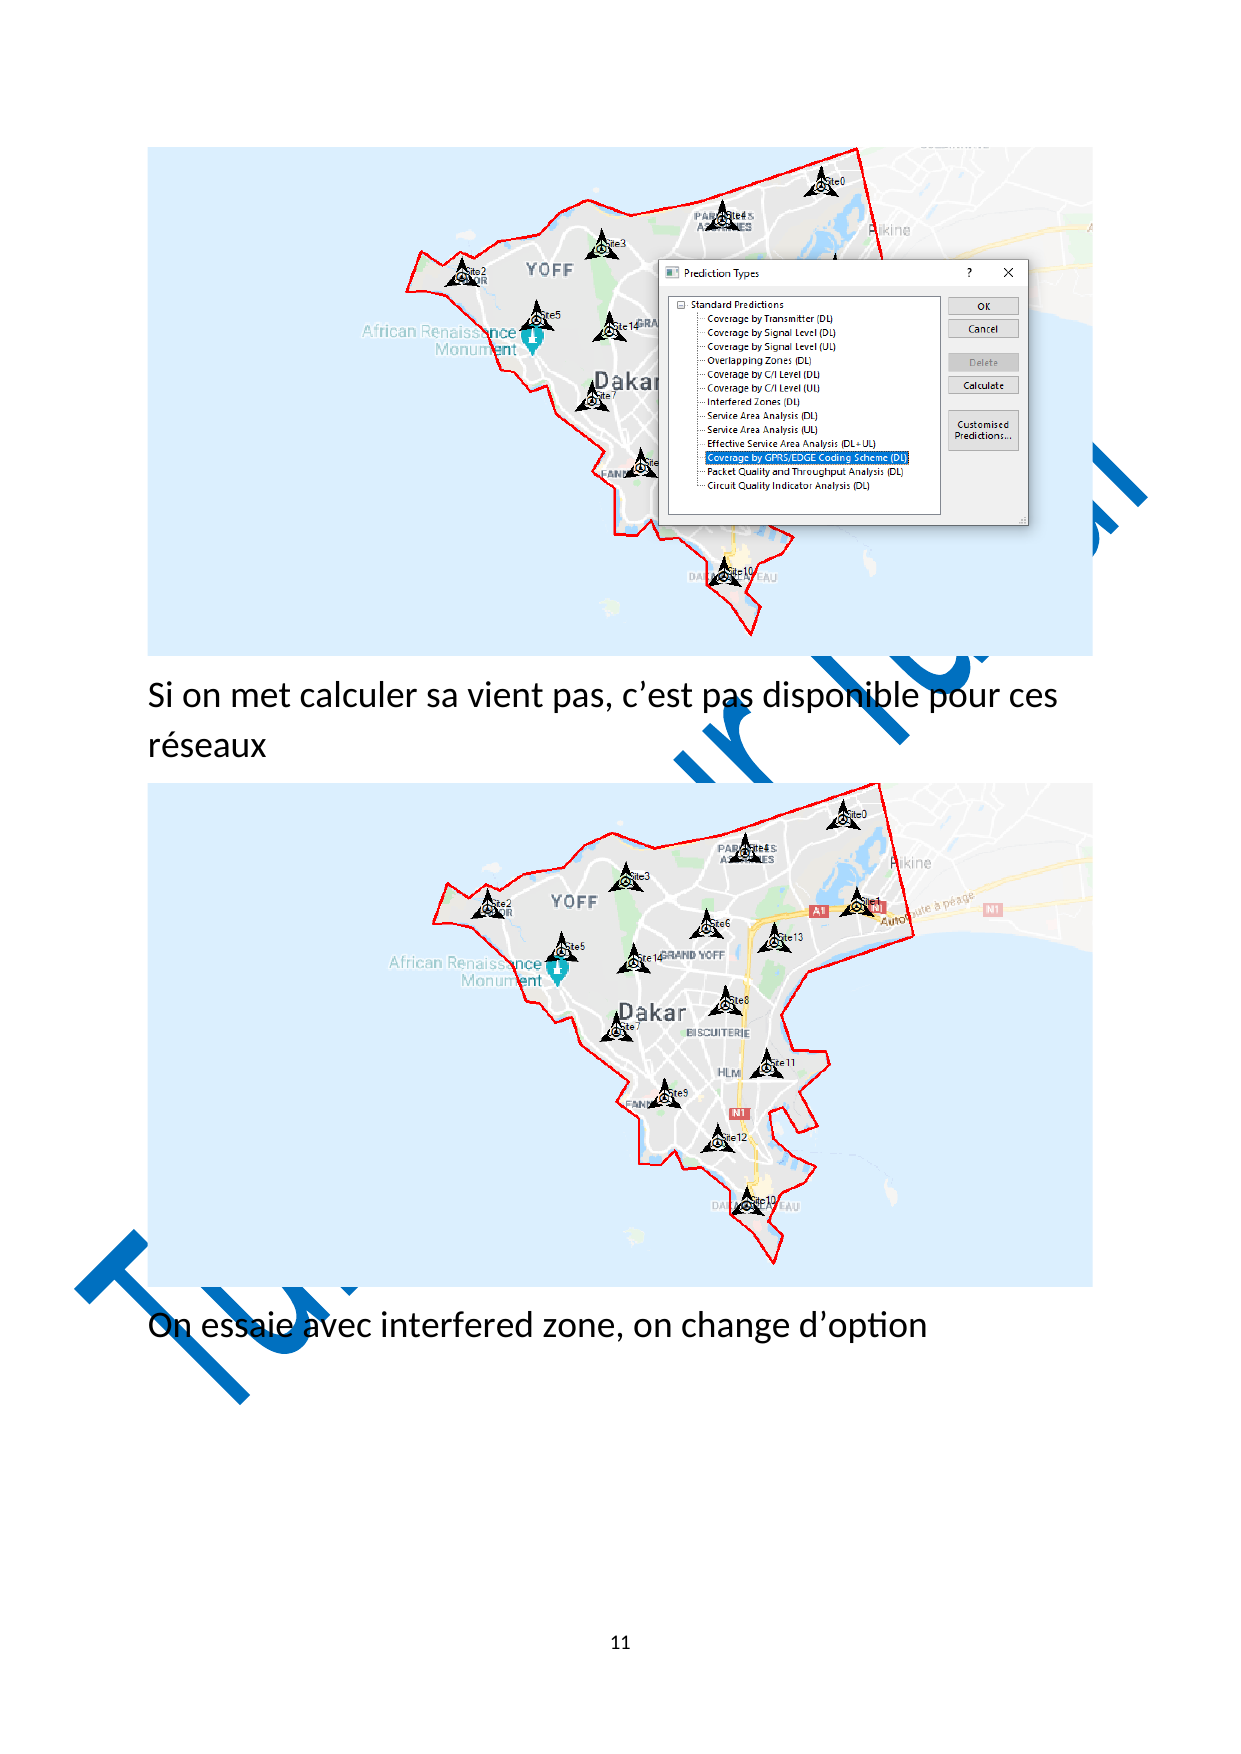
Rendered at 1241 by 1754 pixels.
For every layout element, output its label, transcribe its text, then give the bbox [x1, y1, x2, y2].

picture [147, 147, 1093, 656]
picture [147, 783, 1093, 1287]
text Si on met calculer sa vient pas, c’est pas disponible pour ces réseaux [148, 671, 1093, 767]
text On essaie avec interfered zone, on change d’option [148, 1301, 1093, 1347]
